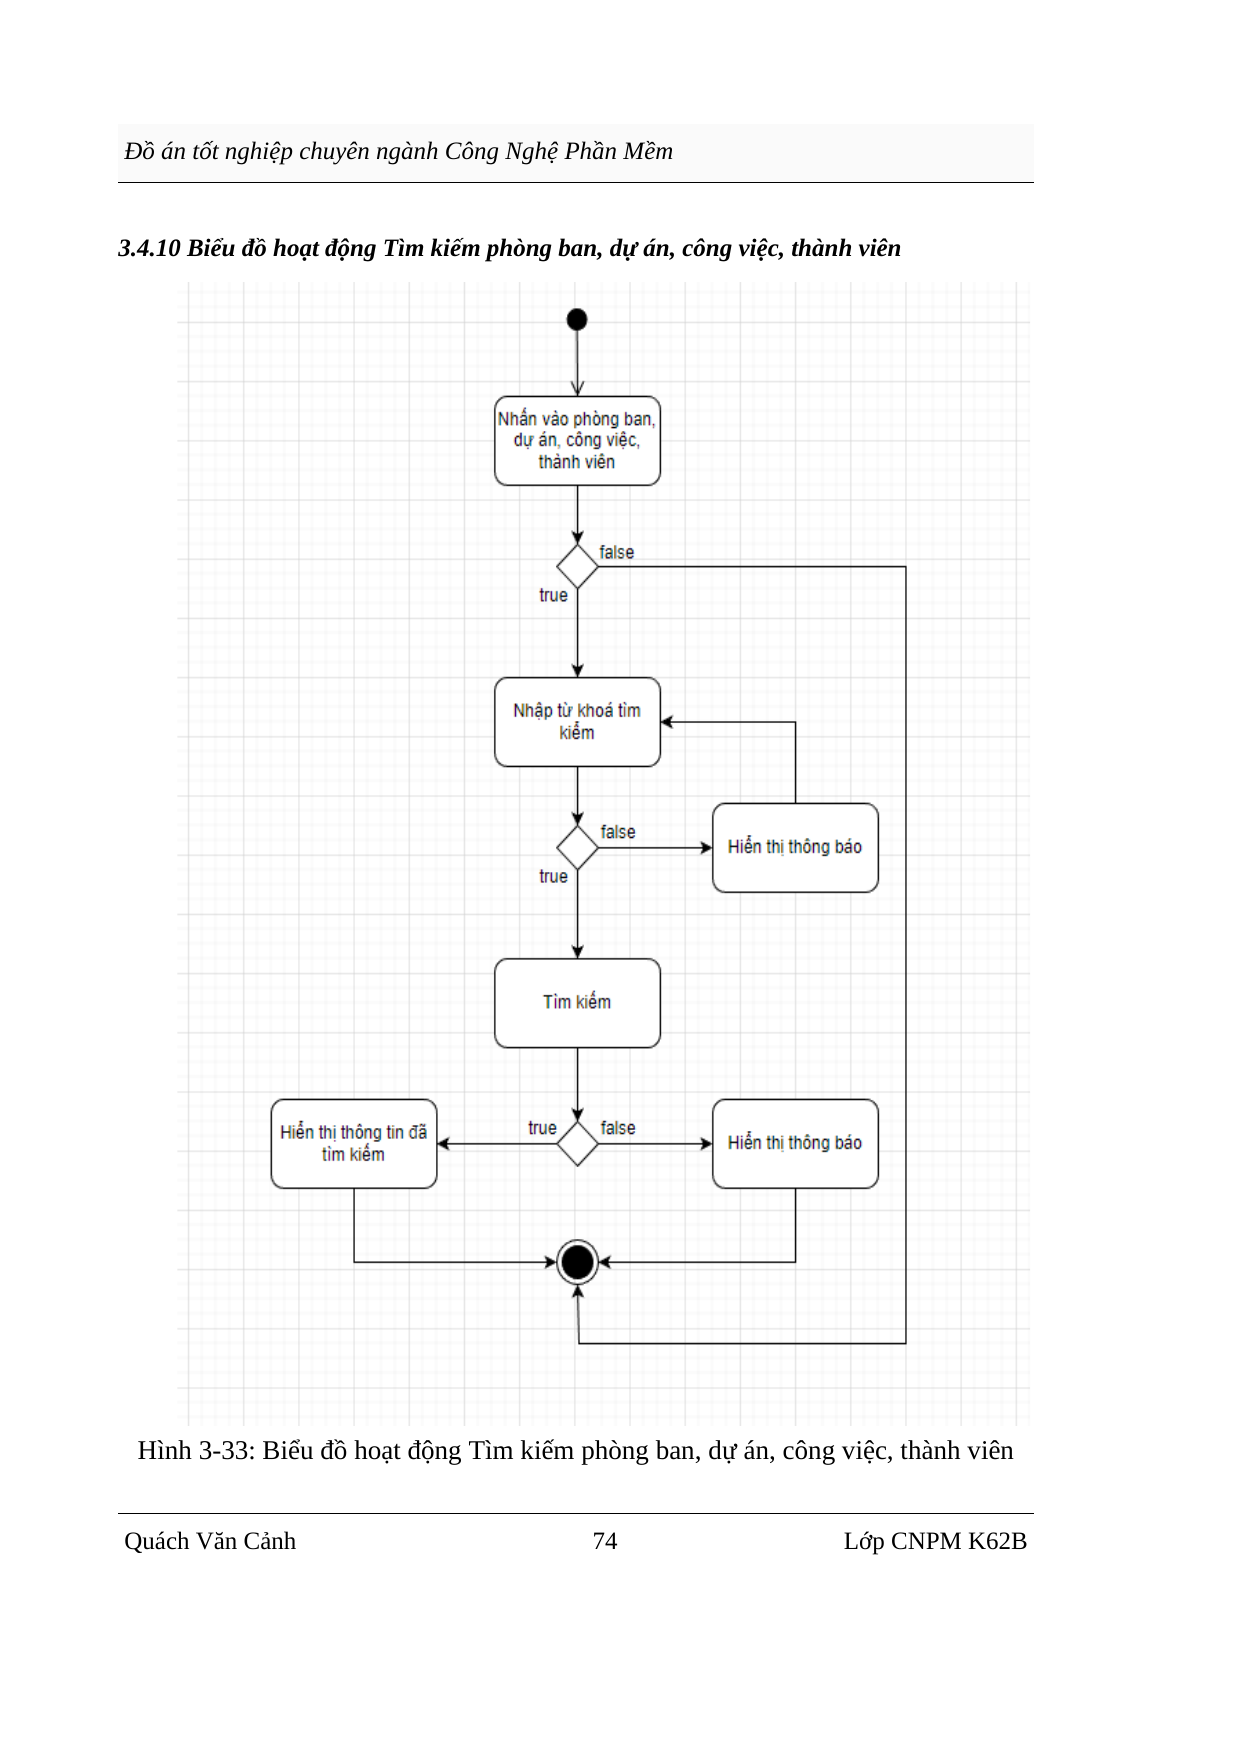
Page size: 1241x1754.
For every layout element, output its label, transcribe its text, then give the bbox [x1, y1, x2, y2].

picture [177, 282, 1031, 1426]
subtitle Biểu đồ hoạt động Tìm kiếm phòng ban, dự án, công việc, thành viên [118, 233, 1033, 262]
